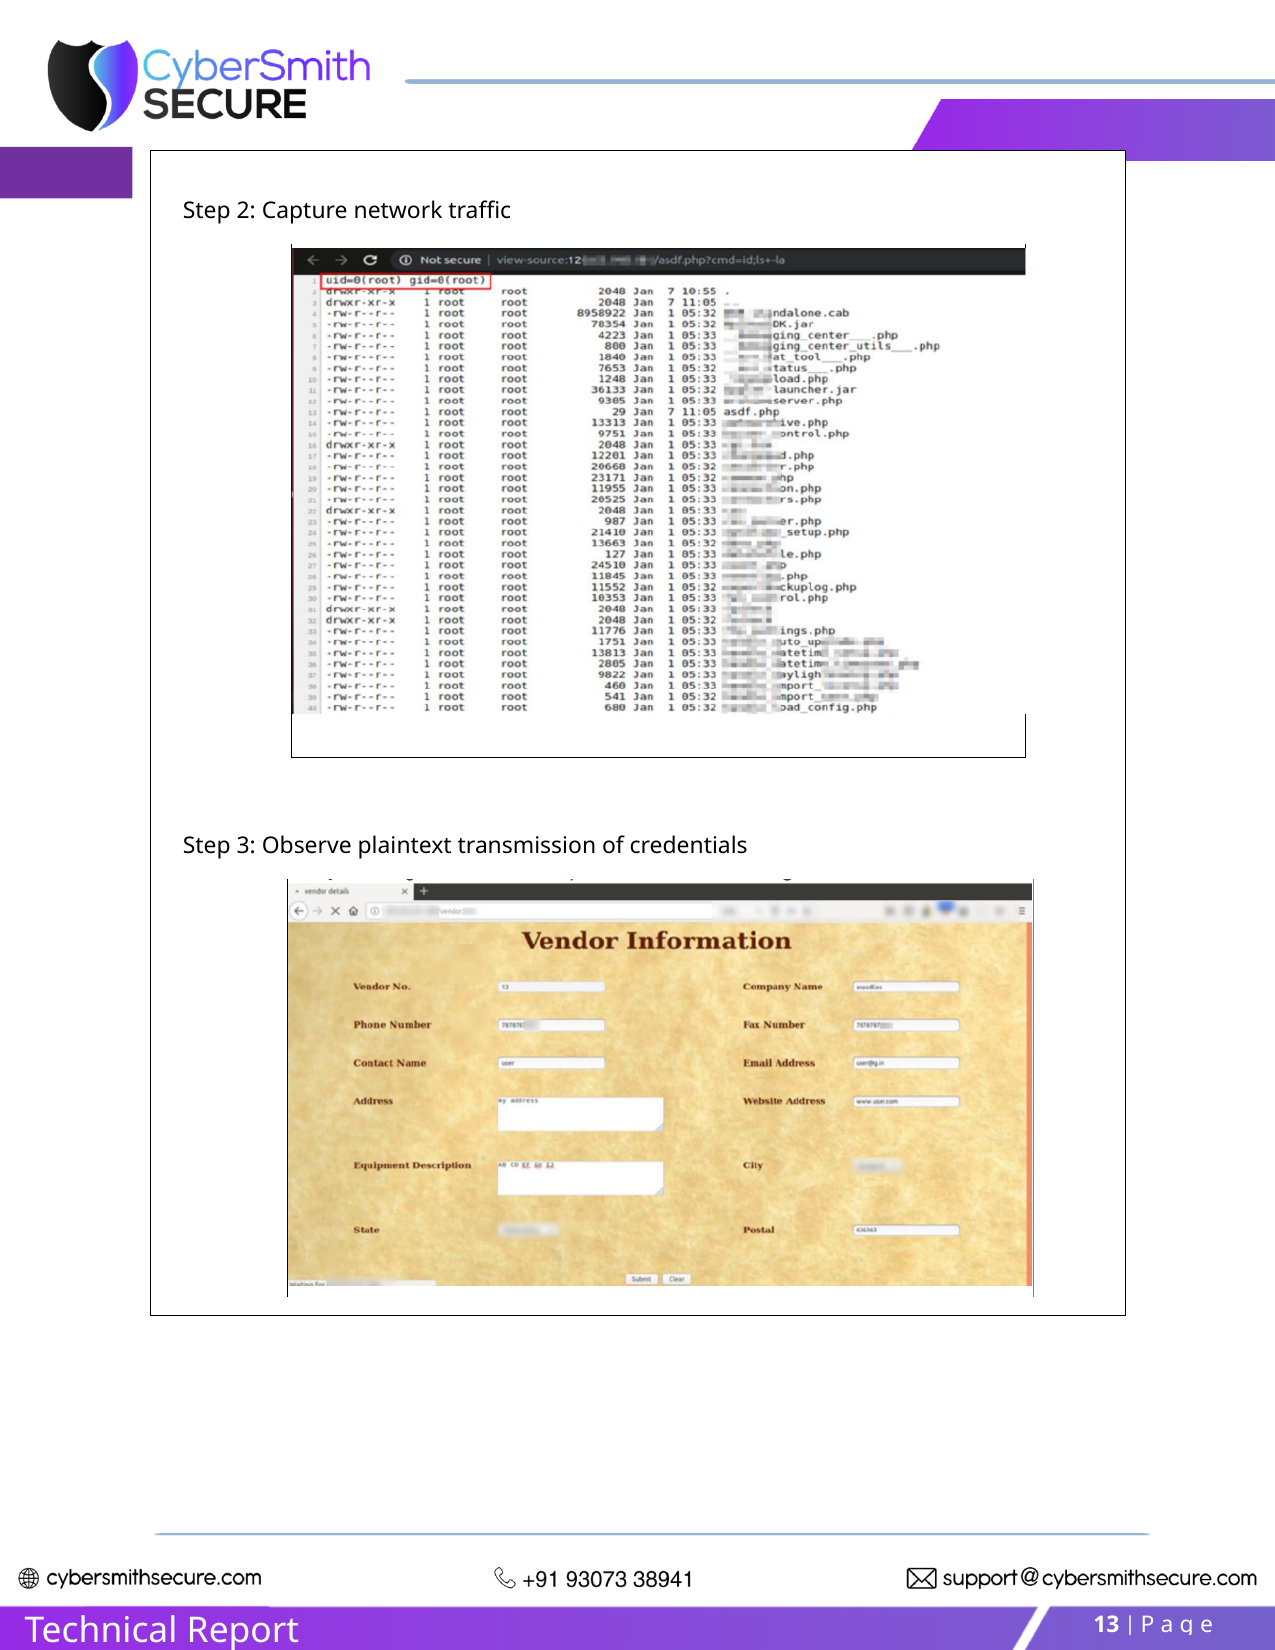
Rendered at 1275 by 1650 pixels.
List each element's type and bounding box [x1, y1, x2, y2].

picture [283, 879, 1034, 1297]
picture [234, 1625, 245, 1640]
picture [283, 244, 1034, 768]
picture [0, 1533, 1275, 1650]
picture [47, 40, 1275, 161]
table_cell [151, 151, 1125, 1315]
